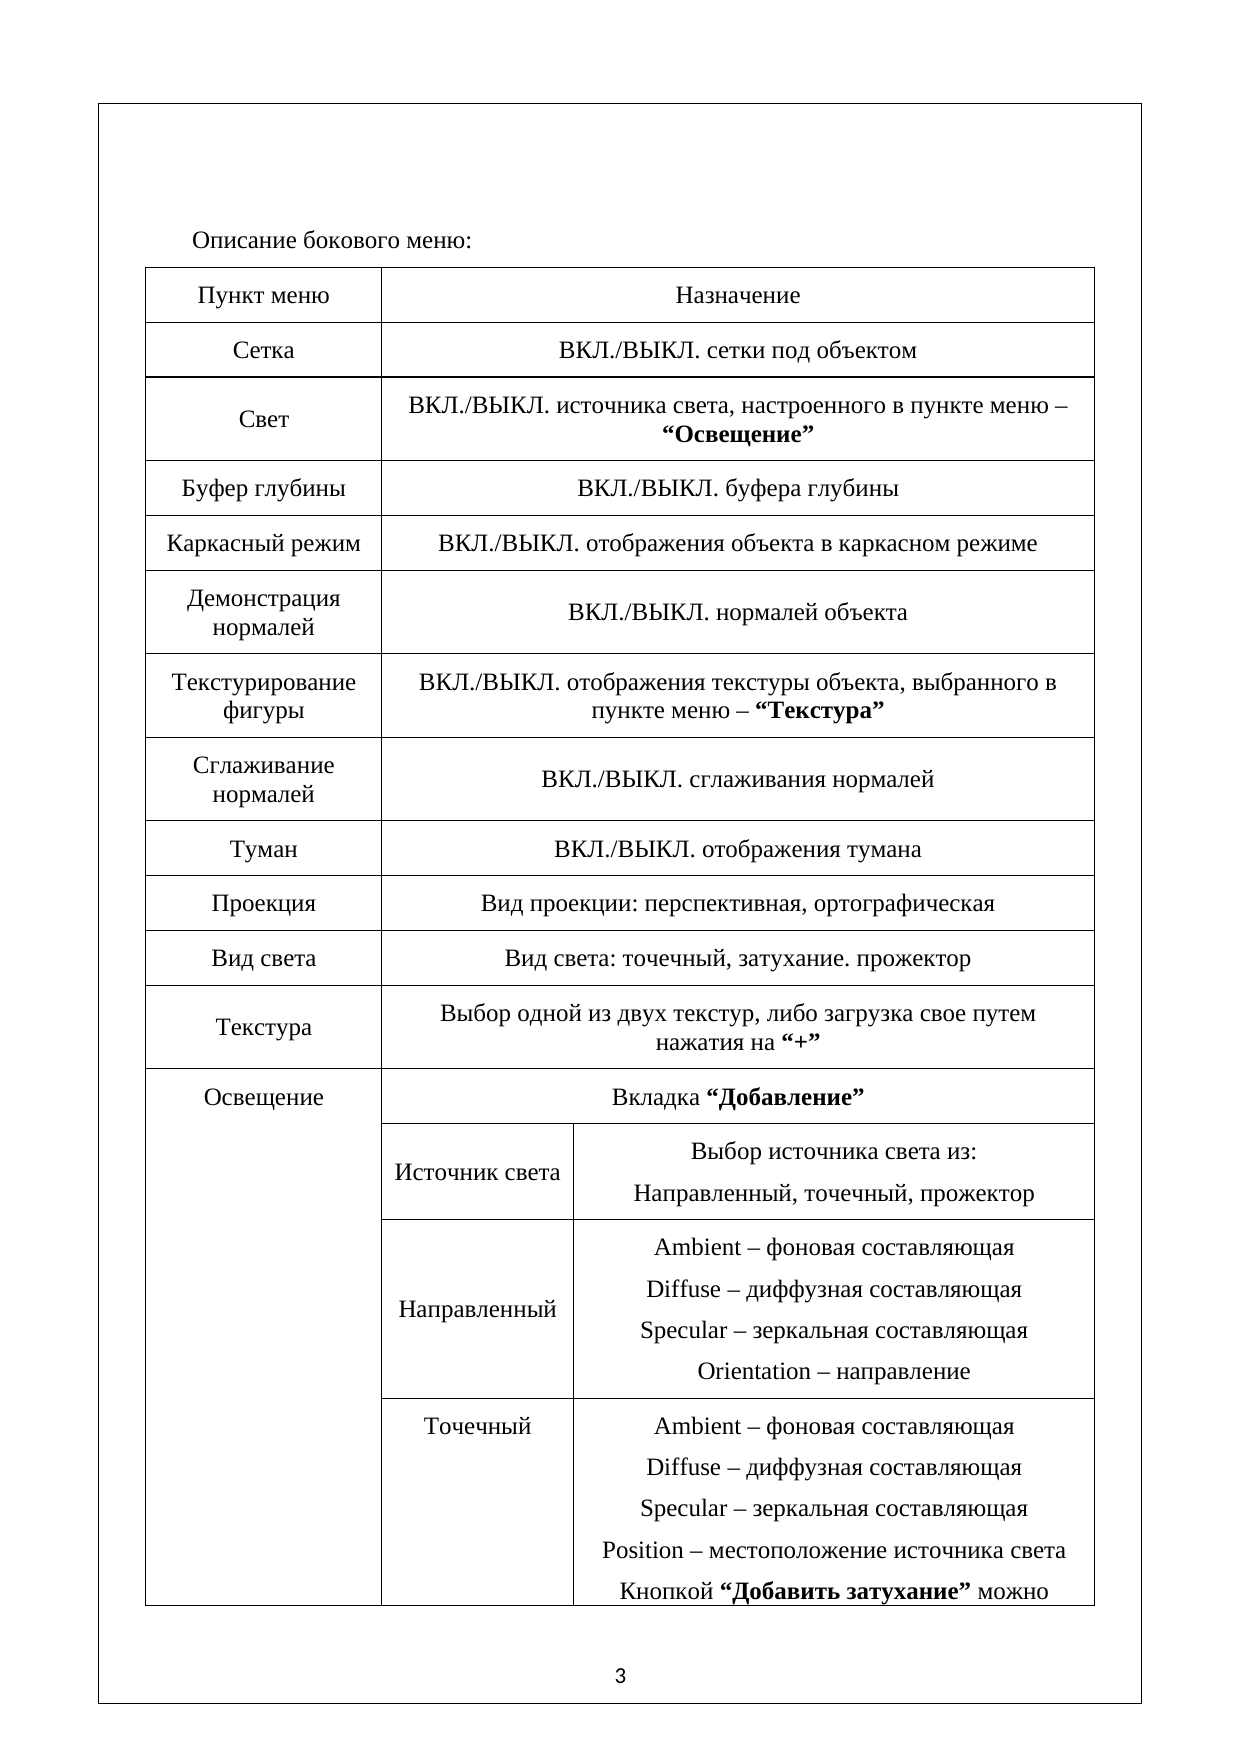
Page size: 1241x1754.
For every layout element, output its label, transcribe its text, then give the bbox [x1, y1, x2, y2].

table_cell Демонстрация нормалей [146, 571, 381, 653]
table_cell ВКЛ./ВЫКЛ. нормалей объекта [382, 571, 1094, 653]
table_cell Текстура [146, 986, 381, 1068]
table_header Пункт меню [146, 268, 381, 322]
table_cell Буфер глубины [146, 461, 381, 515]
table_cell ВКЛ./ВЫКЛ. сглаживания нормалей [382, 738, 1094, 820]
table_cell Ambient – фоновая составляющая Diffuse – диффузная составляющая Specular – зеркальная составляющая Orientation – направление [574, 1220, 1094, 1397]
table_cell Точечный [382, 1399, 573, 1605]
table_cell Проекция [146, 876, 381, 930]
table_cell Направленный [382, 1220, 573, 1397]
table_cell ВКЛ./ВЫКЛ. отображения объекта в каркасном режиме [382, 516, 1094, 569]
table_cell ВКЛ./ВЫКЛ. отображения тумана [382, 821, 1094, 875]
table_cell Освещение [146, 1069, 381, 1605]
table_cell Вкладка “Добавление” [382, 1069, 1094, 1123]
table_cell Источник света [382, 1124, 573, 1219]
table_cell Вид проекции: перспективная, ортографическая [382, 876, 1094, 930]
table_cell Вид света: точечный, затухание. прожектор [382, 931, 1094, 984]
table_header Назначение [382, 268, 1094, 322]
table_cell Сетка [146, 323, 381, 376]
table_cell Сглаживание нормалей [146, 738, 381, 820]
table_cell Туман [146, 821, 381, 875]
table_cell Текстурирование фигуры [146, 654, 381, 737]
table_cell ВКЛ./ВЫКЛ. буфера глубины [382, 461, 1094, 515]
text Описание бокового меню: [192, 226, 1122, 254]
table_cell Свет [146, 378, 381, 460]
table_cell Вид света [146, 931, 381, 984]
table_cell ВКЛ./ВЫКЛ. отображения текстуры объекта, выбранного в пункте меню – “Текстура” [382, 654, 1094, 737]
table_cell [574, 1399, 1094, 1605]
table_cell Выбор источника света из: Направленный, точечный, прожектор [574, 1124, 1094, 1219]
table_cell ВКЛ./ВЫКЛ. сетки под объектом [382, 323, 1094, 376]
table_cell Каркасный режим [146, 516, 381, 569]
table_cell Выбор одной из двух текстур, либо загрузка свое путем нажатия на “+” [382, 986, 1094, 1068]
table_cell ВКЛ./ВЫКЛ. источника света, настроенного в пункте меню – “Освещение” [382, 378, 1094, 460]
